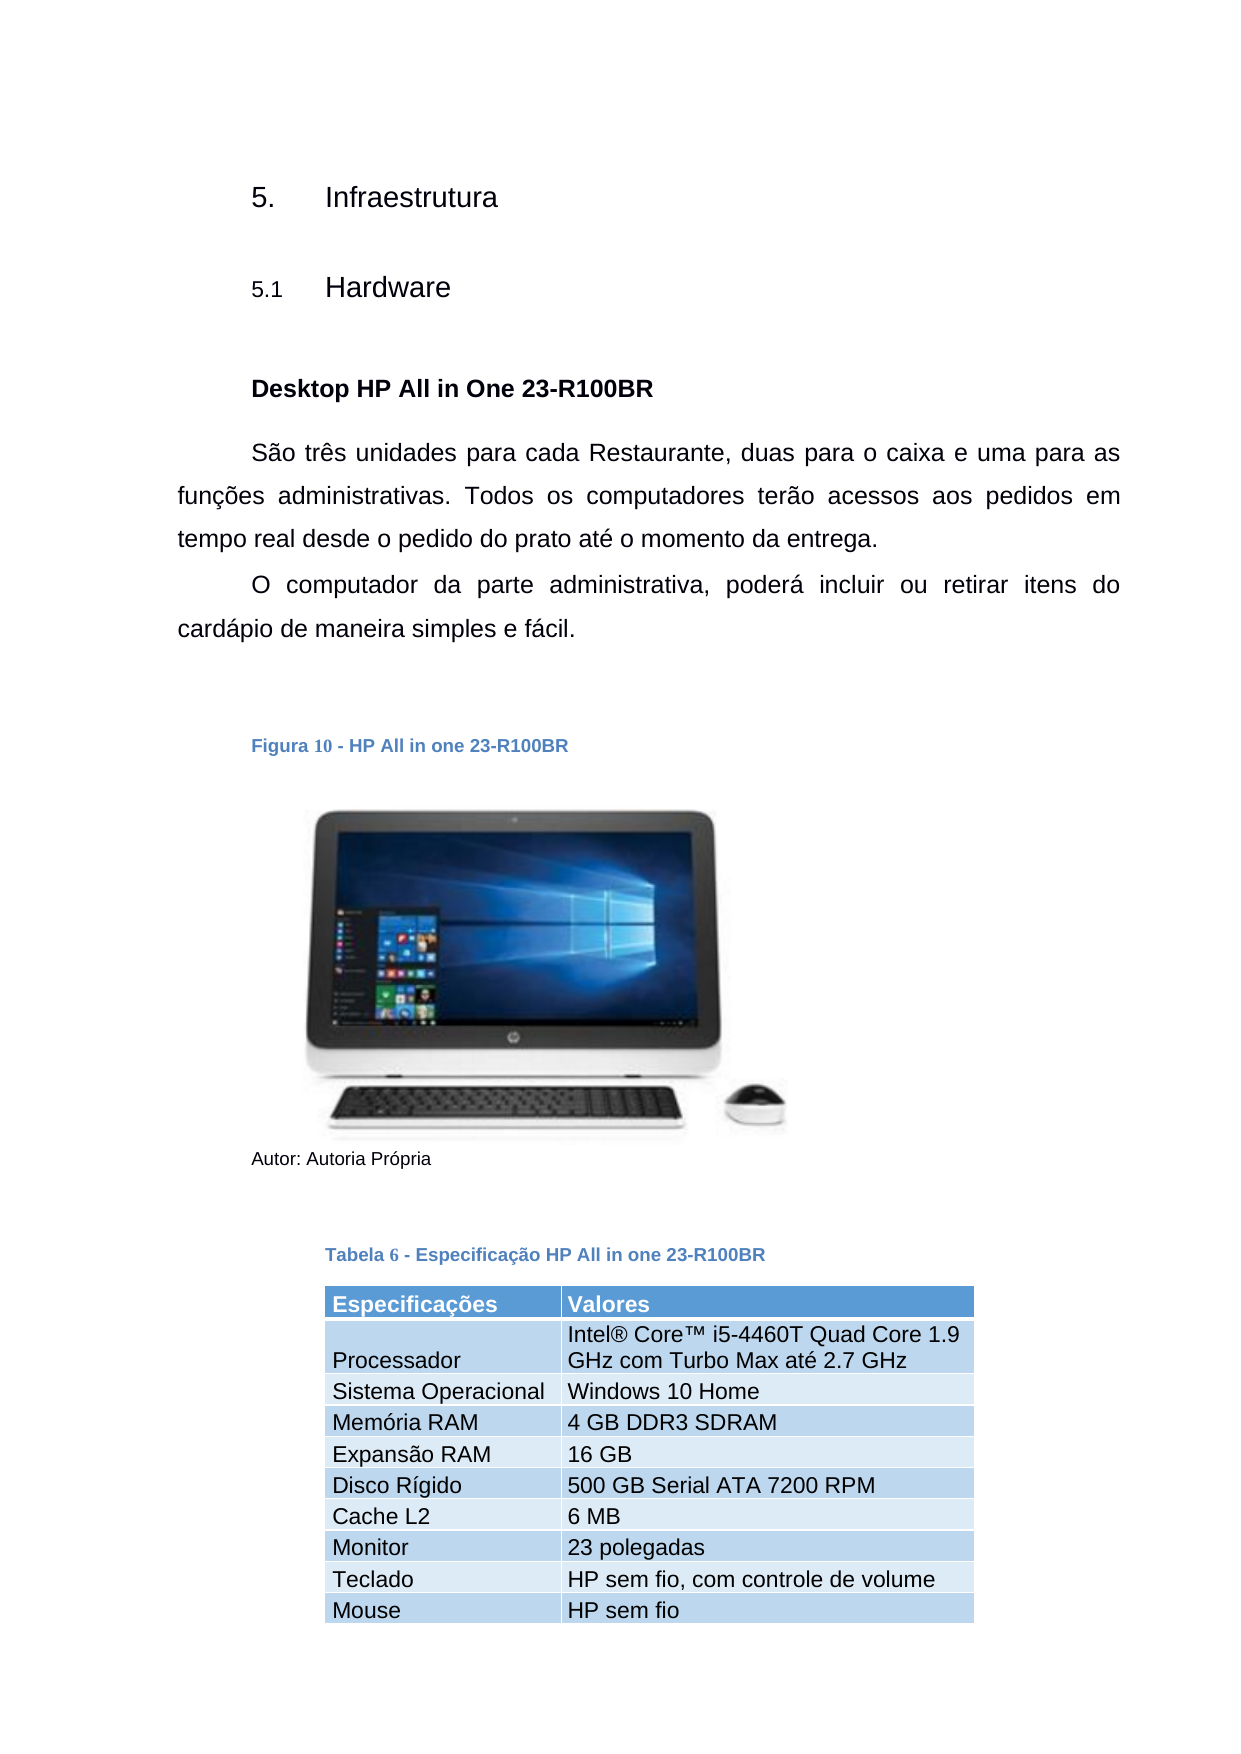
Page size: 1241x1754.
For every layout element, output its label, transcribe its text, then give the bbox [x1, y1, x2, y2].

table_cell Monitor [325, 1531, 561, 1561]
table_cell Processador [325, 1321, 561, 1373]
table_cell Memória RAM [325, 1406, 561, 1436]
table_cell Cache L2 [325, 1499, 561, 1529]
table_cell Windows 10 Home [562, 1374, 974, 1404]
table_cell 16 GB [562, 1437, 974, 1467]
table_cell HP sem fio, com controle de volume [562, 1562, 974, 1592]
table_cell Disco Rígido [325, 1468, 561, 1498]
text Tabela 6 - Especificação HP All in one 23-R100BR [251, 1244, 1122, 1265]
table_header Valores [562, 1286, 974, 1317]
table_cell HP sem fio [562, 1593, 974, 1623]
table_header Especificações [325, 1286, 561, 1317]
table_cell 23 polegadas [562, 1531, 974, 1561]
table_cell 6 MB [562, 1499, 974, 1529]
list Hardware [177, 270, 1122, 304]
text Figura 10 - HP All in one 23-R100BR [251, 735, 1122, 757]
picture [251, 777, 813, 1145]
table_cell Intel® Core™ i5-4460T Quad Core 1.9 GHz com Turbo Max até 2.7 GHz [562, 1321, 974, 1373]
text São três unidades para cada Restaurante, duas para o caixa e uma para as funções administrativas. Todos os computadores terão acessos aos pedidos em tempo real desde o pedido do prato até o momento da entrega. [177, 438, 1122, 553]
table_cell Mouse [325, 1593, 561, 1623]
text Desktop HP All in One 23-R100BR [251, 374, 1122, 403]
table_cell 500 GB Serial ATA 7200 RPM [562, 1468, 974, 1498]
table_cell Teclado [325, 1562, 561, 1592]
list Infraestrutura [177, 180, 1122, 214]
table_cell Sistema Operacional [325, 1374, 561, 1404]
table_cell 4 GB DDR3 SDRAM [562, 1406, 974, 1436]
table_cell Expansão RAM [325, 1437, 561, 1467]
text Autor: Autoria Própria [177, 1148, 1122, 1169]
text O computador da parte administrativa, poderá incluir ou retirar itens do cardápio de maneira simples e fácil. [177, 570, 1122, 642]
